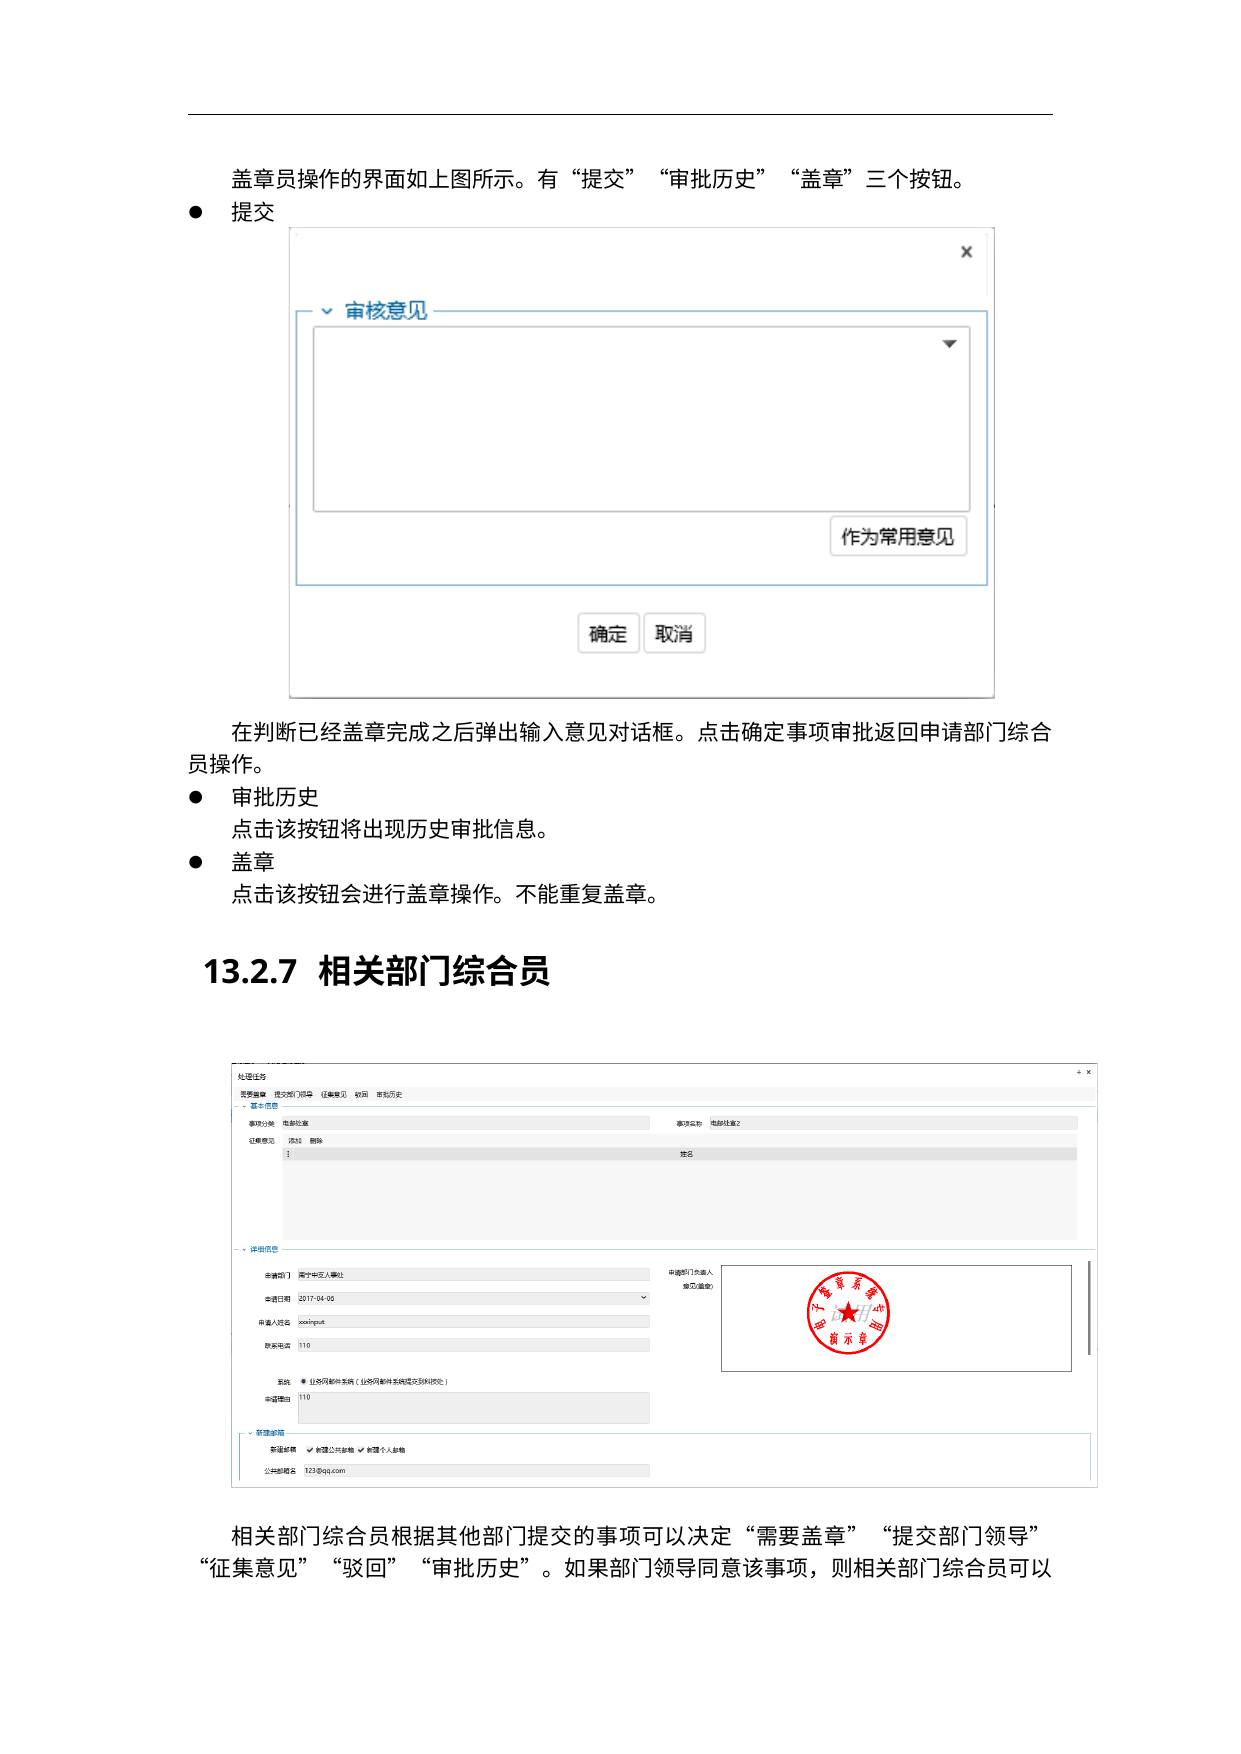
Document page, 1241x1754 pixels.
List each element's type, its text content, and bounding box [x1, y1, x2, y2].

picture [288, 227, 995, 699]
list 审批历史 [187, 779, 1053, 812]
text 点击该按钮将出现历史审批信息。 [231, 812, 1053, 844]
list 盖章 [187, 844, 1053, 877]
text 盖章员操作的界面如上图所示。有“提交”“审批历史”“盖章”三个按钮。 [187, 162, 1053, 194]
text 在判断已经盖章完成之后弹出输入意见对话框。点击确定事项审批返回申请部门综合员操作。 [187, 714, 1053, 779]
picture [231, 1063, 1098, 1488]
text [187, 1518, 1053, 1583]
subtitle 相关部门综合员 [202, 937, 1053, 1002]
text 点击该按钮会进行盖章操作。不能重复盖章。 [231, 877, 1053, 909]
list 提交 [187, 194, 1053, 227]
